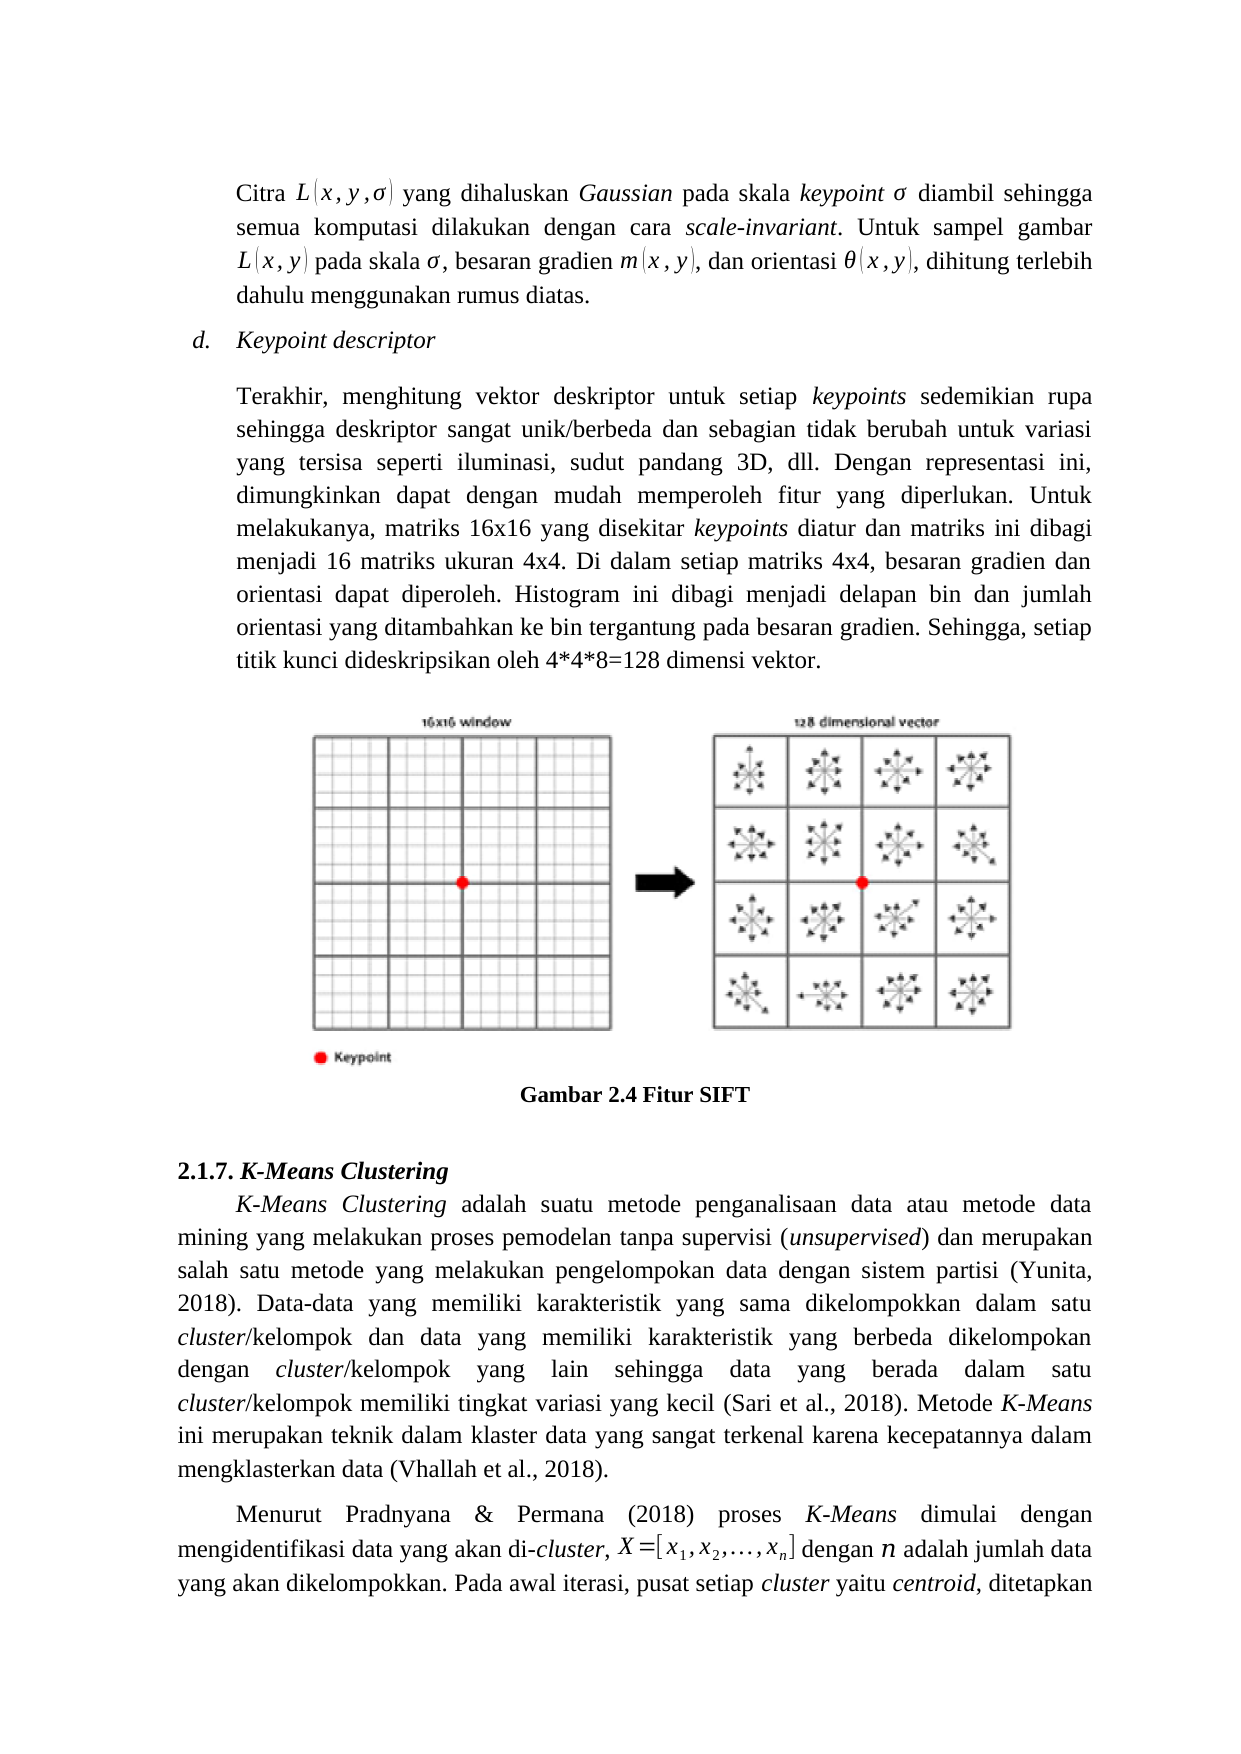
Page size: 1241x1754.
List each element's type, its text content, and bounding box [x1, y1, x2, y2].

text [177, 1499, 1092, 1597]
picture [263, 690, 1066, 1077]
text K-Means Clustering adalah suatu metode penganalisaan data atau metode data mining yang melakukan proses pemodelan tanpa supervisi (unsupervised) dan merupakan salah satu metode yang melakukan pengelompokan data dengan sistem partisi (Yunita, 2018). Data-data yang memiliki karakteristik yang sama dikelompokkan dalam satu cluster/kelompok dan data yang memiliki karakteristik yang berbeda dikelompokan dengan cluster/kelompok yang lain sehingga data yang berada dalam satu cluster/kelompok memiliki tingkat variasi yang kecil (Sari et al., 2018). Metode K-Means ini merupakan teknik dalam klaster data yang sangat terkenal karena kecepatannya dalam mengklasterkan data (Vhallah et al., 2018). [177, 1189, 1092, 1482]
text Citra yang dihaluskan Gaussian pada skala keypoint diambil sehingga semua komputasi dilakukan dengan cara scale-invariant. Untuk sampel gambar pada skala , besaran gradien , dan orientasi , dihitung terlebih dahulu menggunakan rumus diatas. [236, 177, 1092, 309]
list Keypoint descriptor [192, 326, 1092, 354]
text Terakhir, menghitung vektor deskriptor untuk setiap keypoints sedemikian rupa sehingga deskriptor sangat unik/berbeda dan sebagian tidak berubah untuk variasi yang tersisa seperti iluminasi, sudut pandang 3D, dll. Dengan representasi ini, dimungkinkan dapat dengan mudah memperoleh fitur yang diperlukan. Untuk melakukanya, matriks 16x16 yang disekitar keypoints diatur dan matriks ini dibagi menjadi 16 matriks ukuran 4x4. Di dalam setiap matriks 4x4, besaran gradien dan orientasi dapat diperoleh. Histogram ini dibagi menjadi delapan bin dan jumlah orientasi yang ditambahkan ke bin tergantung pada besaran gradien. Sehingga, setiap titik kunci dideskripsikan oleh 4*4*8=128 dimensi vektor. [236, 381, 1092, 674]
text 2.1.7. K-Means Clustering [177, 1156, 1092, 1185]
